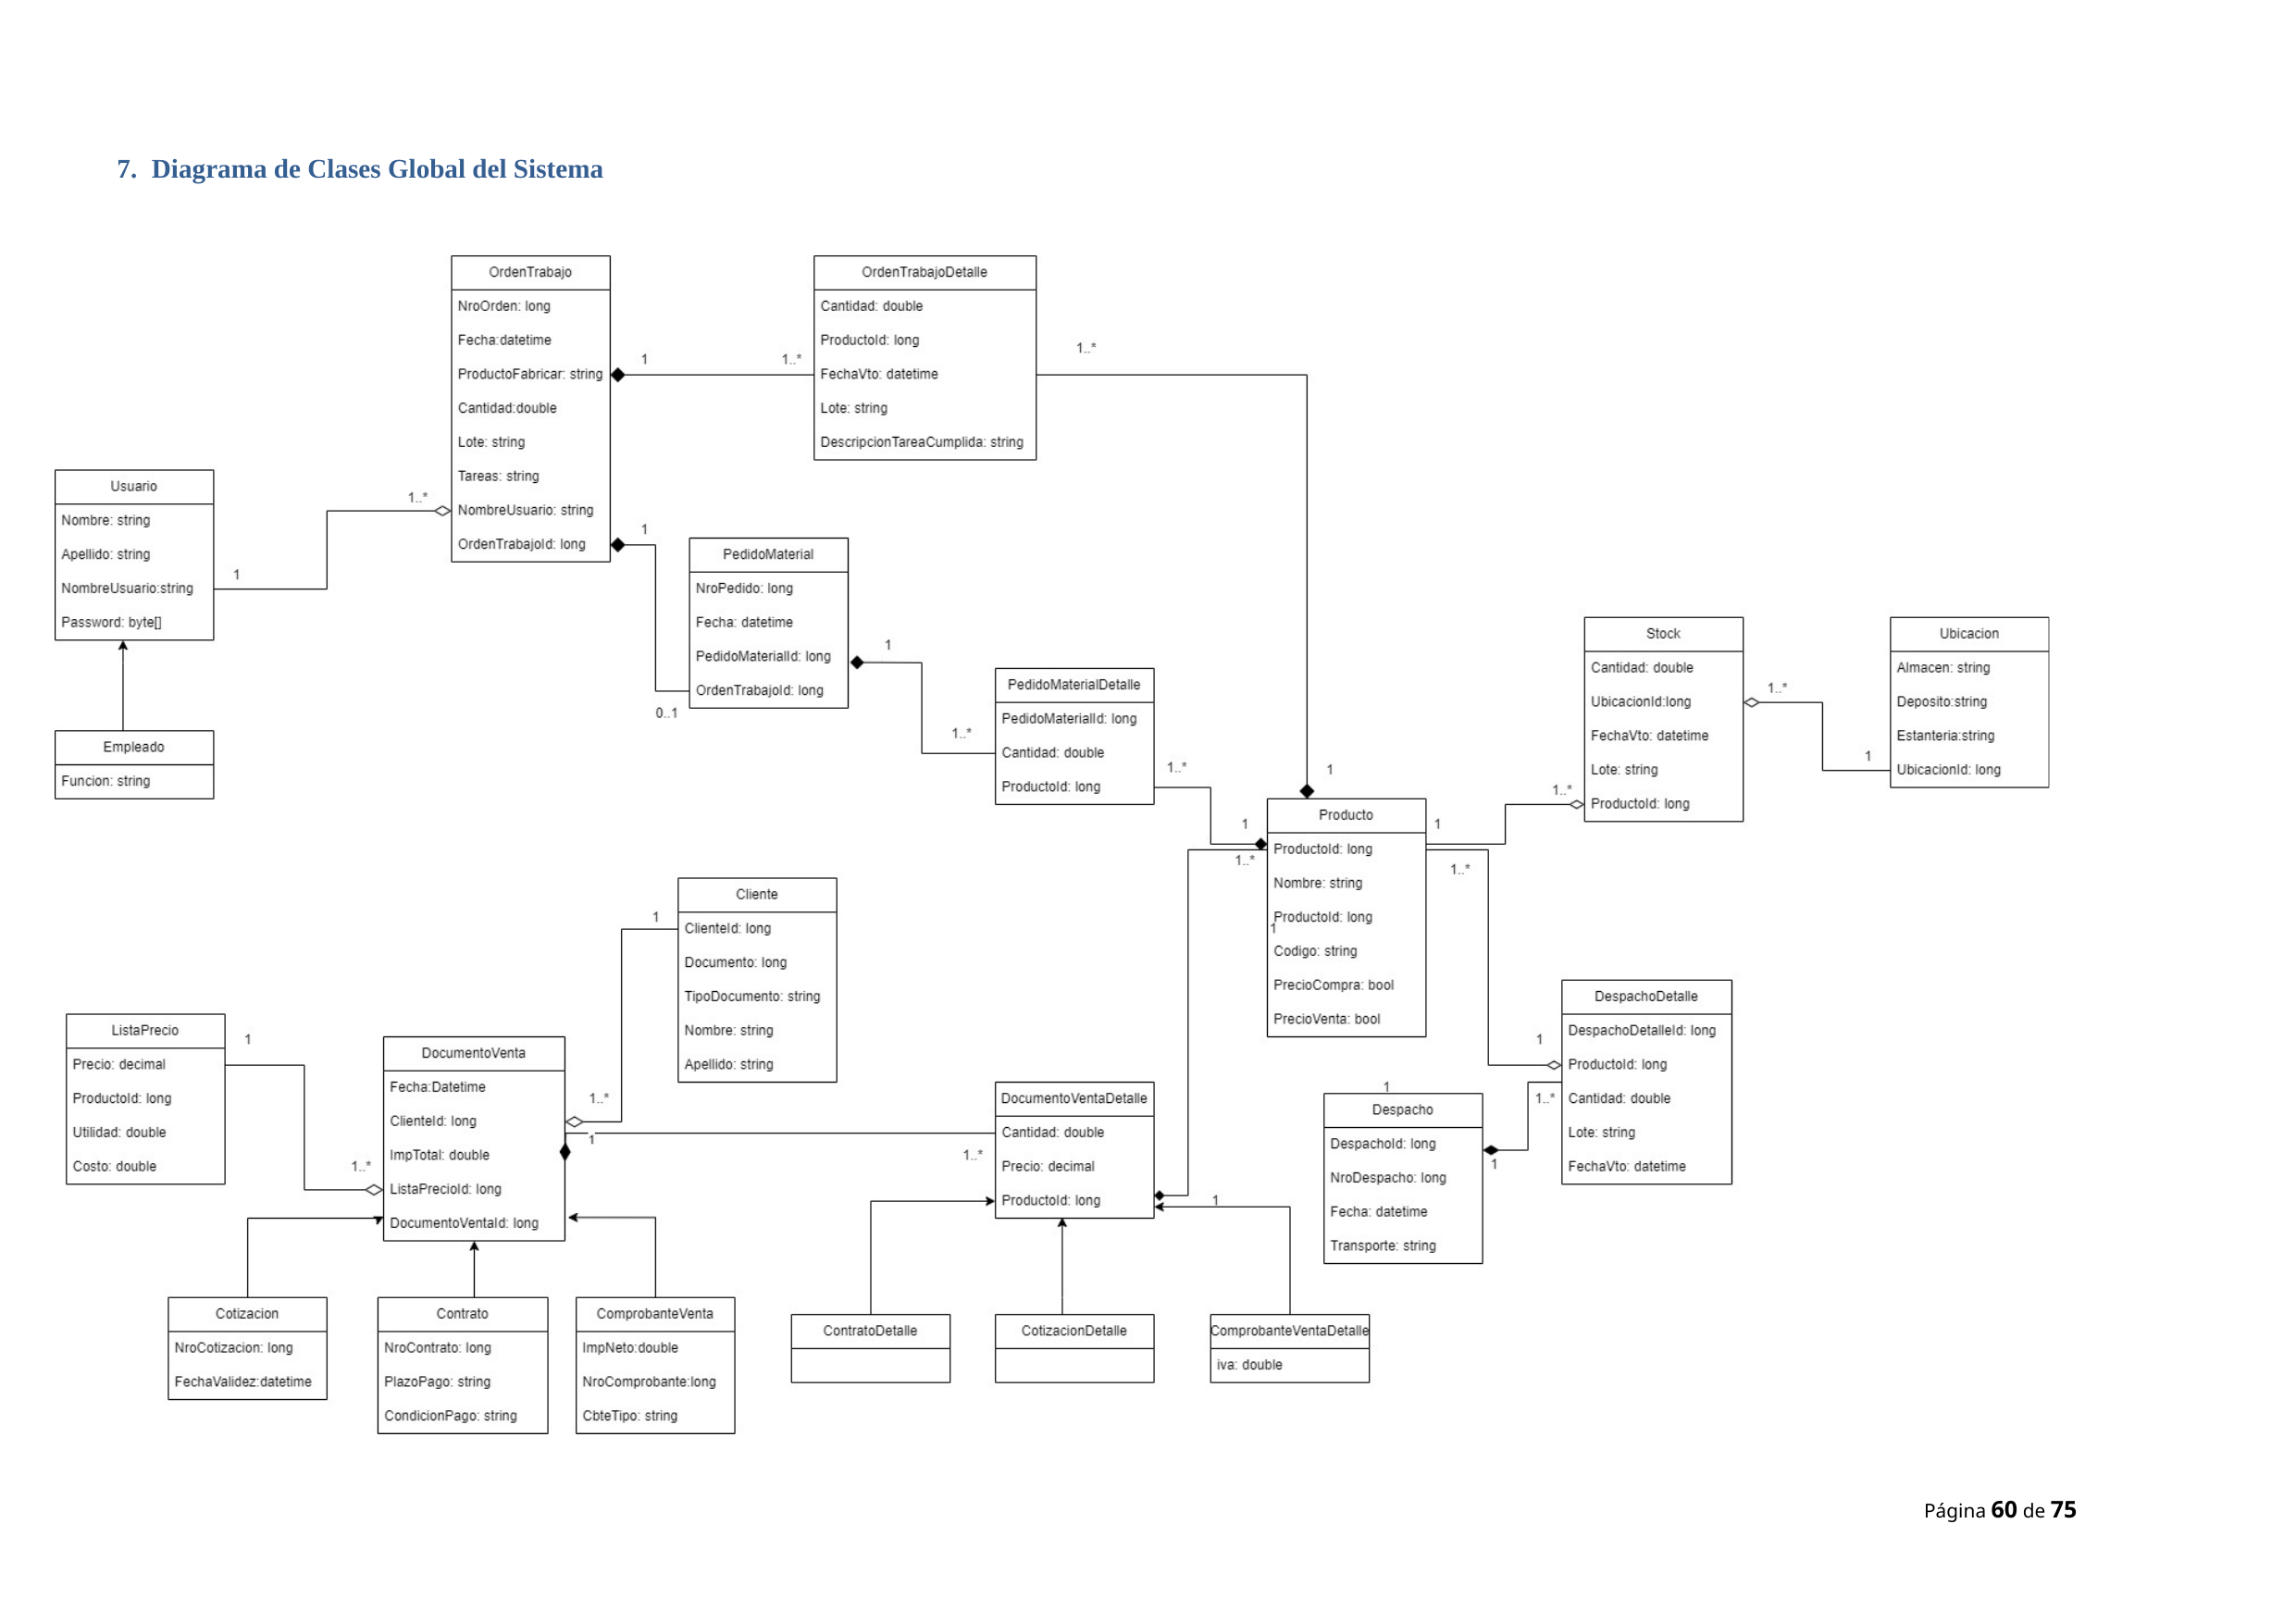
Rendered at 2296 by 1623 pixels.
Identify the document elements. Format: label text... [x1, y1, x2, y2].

picture [55, 255, 2050, 1434]
subtitle Diagrama de Clases Global del Sistema [117, 153, 2077, 183]
